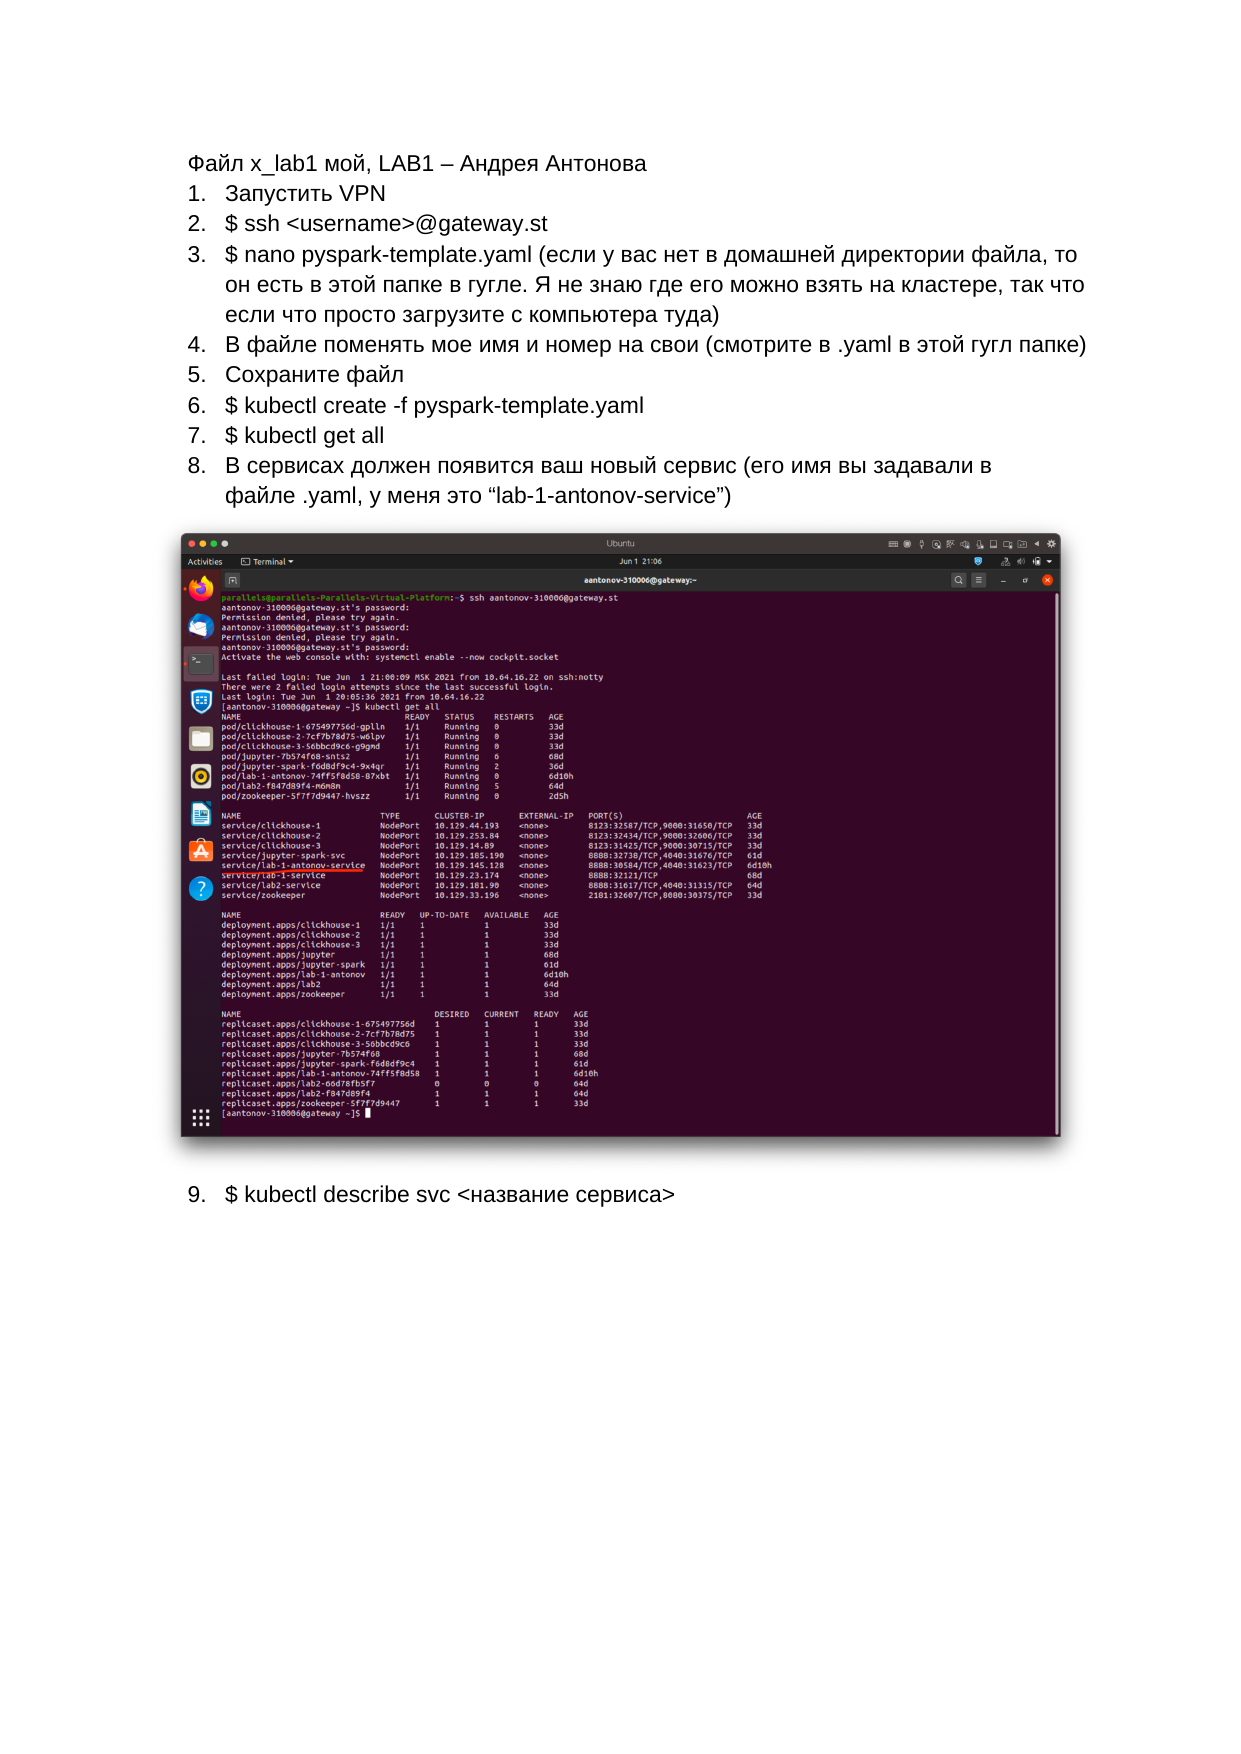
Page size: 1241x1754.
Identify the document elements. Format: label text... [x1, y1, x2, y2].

list $ kubectl create -f pyspark-template.yaml [187, 392, 1090, 418]
list $ ssh <username>@gateway.st [187, 210, 1090, 237]
list $ kubectl describe svc <название сервиса> [187, 1181, 1090, 1207]
list Сохраните файл [187, 361, 1090, 388]
list $ nano pyspark-template.yaml (если у вас нет в домашней директории файла, то он есть в этой папке в гугле. Я не знаю где его можно взять на кластере, так что если что просто загрузите с компьютера туда) [187, 241, 1090, 327]
text Файл x_lab1 мой, LAB1 ‒ Андрея Антонова [187, 150, 1090, 176]
list В сервисах должен появится ваш новый сервис (его имя вы задавали в файле .yaml, у меня это “lab-1-antonov-service”) [187, 452, 1090, 509]
list $ kubectl get all [187, 422, 1090, 448]
picture [150, 512, 1091, 1177]
list В файле поменять мое имя и номер на свои (смотрите в .yaml в этой гугл папке) [187, 331, 1090, 358]
list Запустить VPN [187, 180, 1090, 207]
